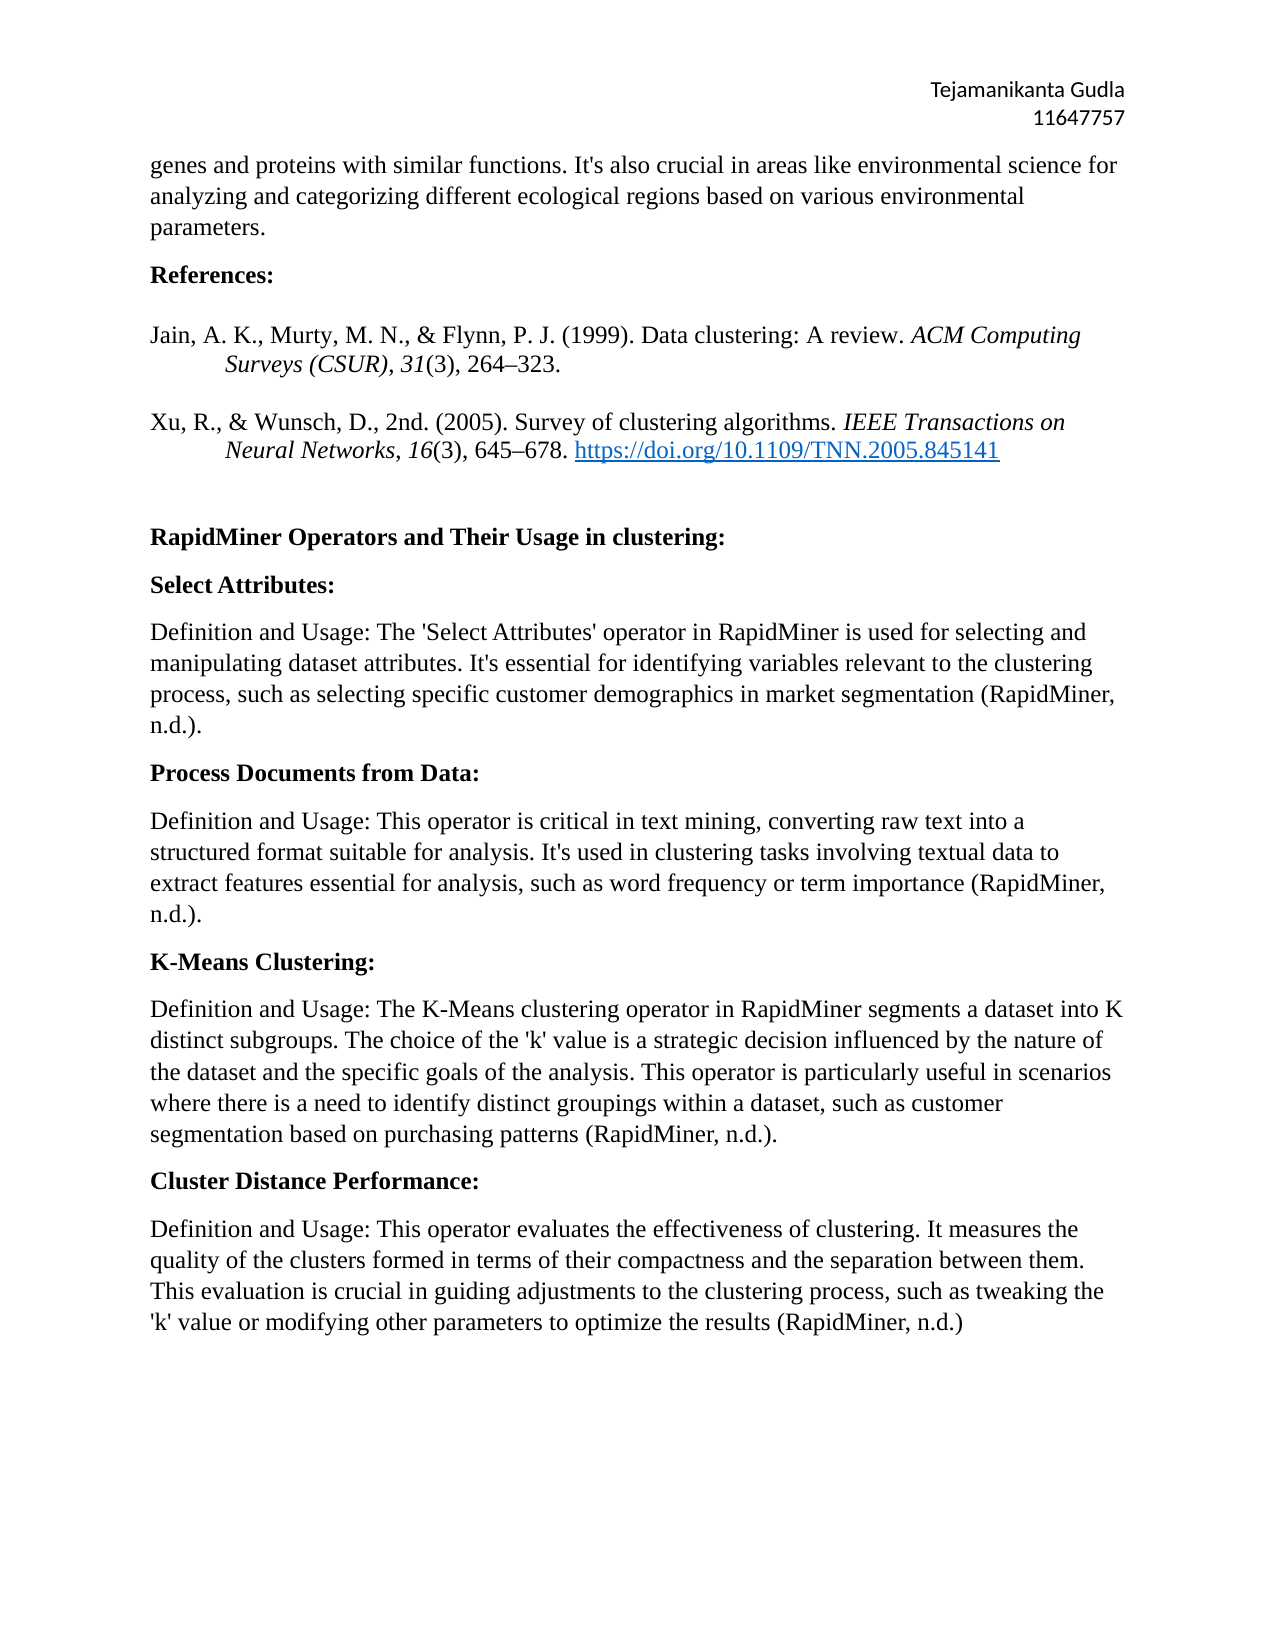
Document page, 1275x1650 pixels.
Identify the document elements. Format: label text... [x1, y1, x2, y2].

text Select Attributes: [150, 570, 1125, 598]
text Definition and Usage: The 'Select Attributes' operator in RapidMiner is used for selecting and manipulating dataset attributes. It's essential for identifying variables relevant to the clustering process, such as selecting specific customer demographics in market segmentation (RapidMiner, n.d.). [150, 617, 1125, 739]
text RapidMiner Operators and Their Usage in clustering: [150, 522, 1125, 551]
text Definition and Usage: This operator is critical in text mining, converting raw text into a structured format suitable for analysis. It's used in clustering tasks involving textual data to extract features essential for analysis, such as word frequency or term importance (RapidMiner, n.d.). [150, 806, 1125, 928]
text Xu, R., & Wunsch, D., 2nd. (2005). Survey of clustering algorithms. IEEE Transactions on Neural Networks, 16(3), 645–678. https://doi.org/10.1109/TNN.2005.845141 [150, 407, 1125, 464]
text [150, 150, 1125, 241]
text Definition and Usage: This operator evaluates the effectiveness of clustering. It measures the quality of the clusters formed in terms of their compactness and the separation between them. This evaluation is crucial in guiding adjustments to the clustering process, such as tweaking the 'k' value or modifying other parameters to optimize the results (RapidMiner, n.d.) [150, 1214, 1125, 1336]
text References: [150, 260, 1125, 288]
text Jain, A. K., Murty, M. N., & Flynn, P. J. (1999). Data clustering: A review. ACM Computing Surveys (CSUR), 31(3), 264–323. [150, 320, 1125, 377]
text Process Documents from Data: [150, 758, 1125, 787]
text Cluster Distance Performance: [150, 1166, 1125, 1195]
text K-Means Clustering: [150, 947, 1125, 976]
text Definition and Usage: The K-Means clustering operator in RapidMiner segments a dataset into K distinct subgroups. The choice of the 'k' value is a strategic decision influenced by the nature of the dataset and the specific goals of the analysis. This operator is particularly useful in scenarios where there is a need to identify distinct groupings within a dataset, such as customer segmentation based on purchasing patterns (RapidMiner, n.d.). [150, 994, 1125, 1147]
